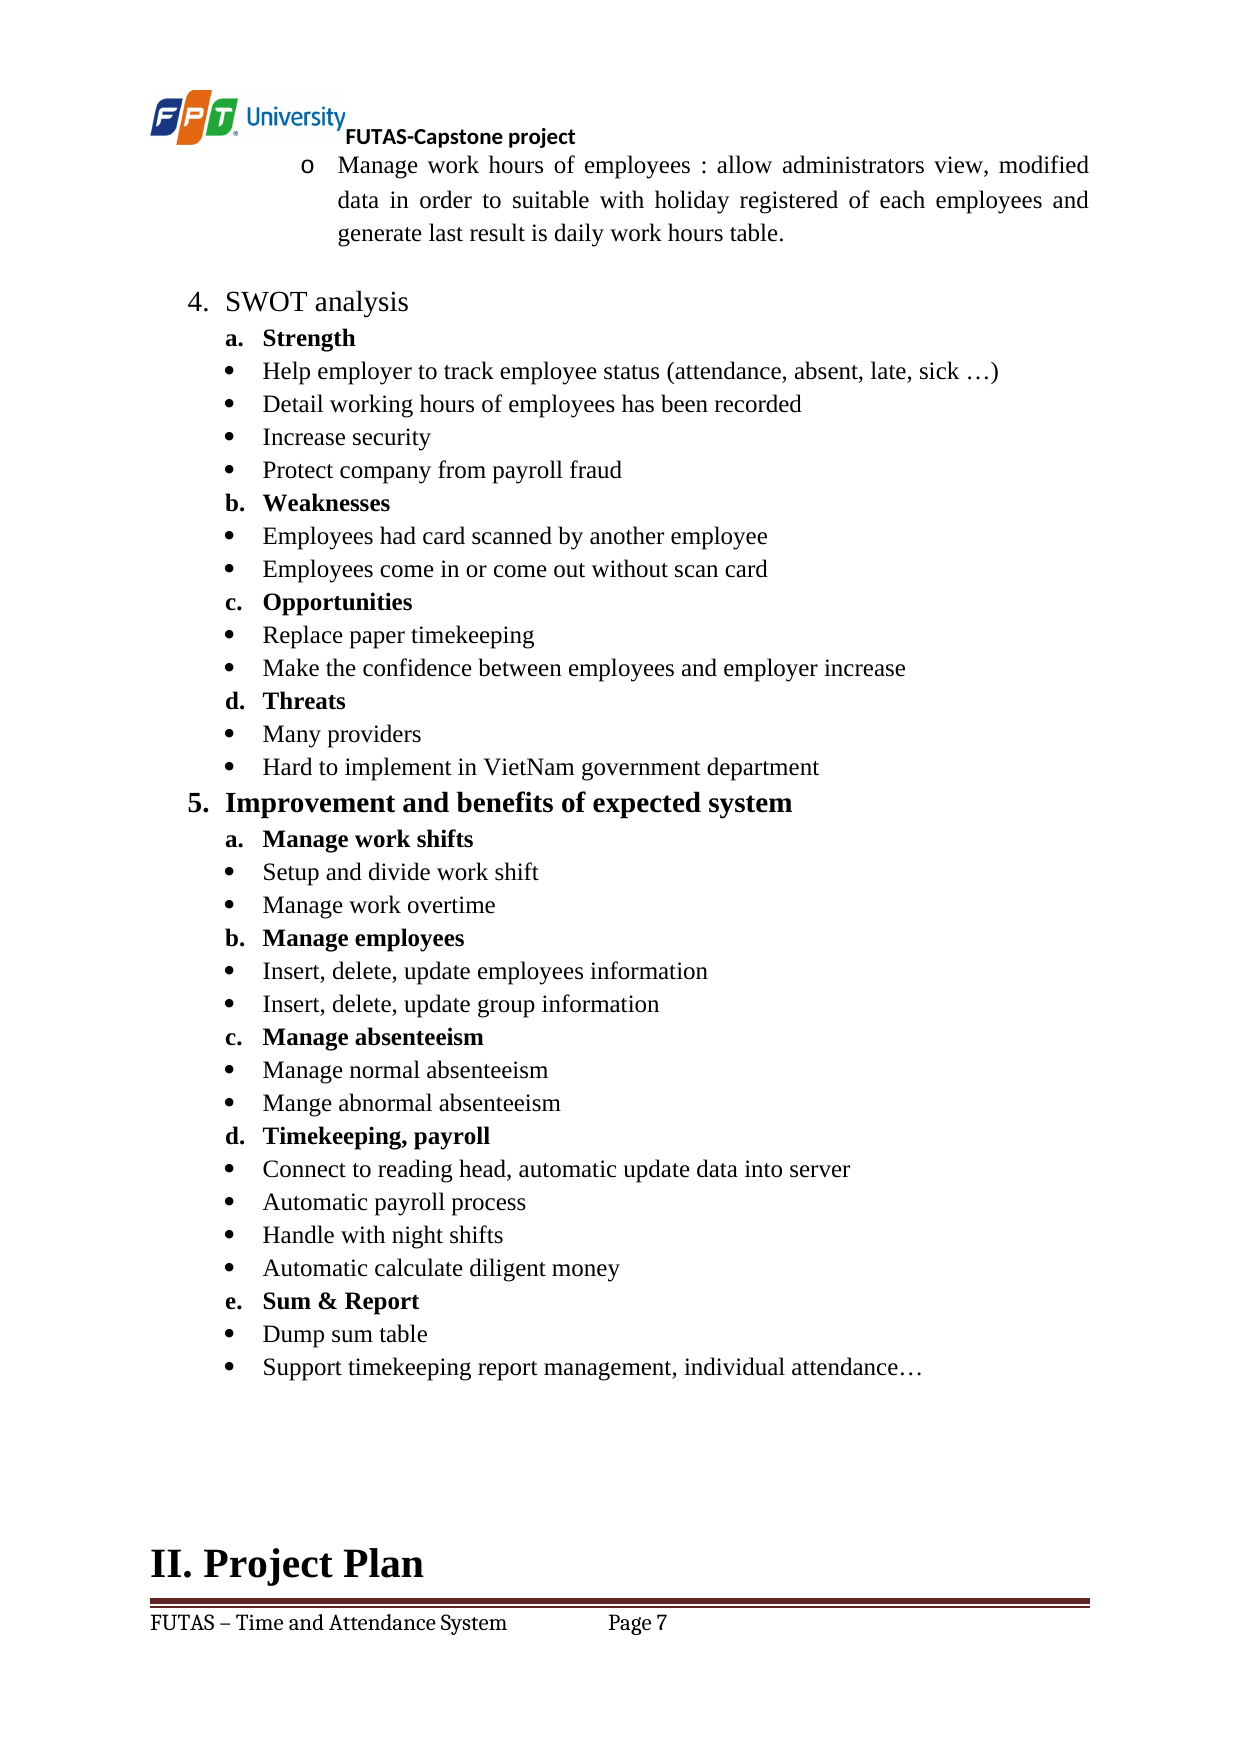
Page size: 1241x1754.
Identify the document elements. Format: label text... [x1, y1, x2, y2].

list Insert, delete, update group information [225, 989, 1090, 1018]
list Replace paper timekeeping [225, 620, 1090, 649]
list Setup and divide work shift [225, 857, 1090, 886]
list Improvement and benefits of expected system [187, 785, 1090, 819]
list SWOT analysis [187, 284, 1090, 318]
list Support timekeeping report management, individual attendance… [225, 1352, 1090, 1381]
list Opportunities [225, 587, 1090, 616]
list Timekeeping, payroll [225, 1121, 1090, 1150]
list Sum & Report [225, 1286, 1090, 1315]
list Manage work overtime [225, 890, 1090, 919]
list Employees come in or come out without scan card [225, 554, 1090, 583]
list Manage absenteeism [225, 1022, 1090, 1051]
picture [150, 90, 346, 145]
list Hard to implement in VietNam government department [225, 752, 1090, 781]
list Handle with night shifts [225, 1220, 1090, 1249]
list Employees had card scanned by another employee [225, 521, 1090, 550]
list Dump sum table [225, 1319, 1090, 1348]
list Many providers [225, 719, 1090, 748]
list Manage work hours of employees : allow administrators view, modified data in order to suitable with holiday registered of each employees and generate last result is daily work hours table. [300, 150, 1090, 247]
list Connect to reading head, automatic update data into server [225, 1154, 1090, 1183]
list Mange abnormal absenteeism [225, 1088, 1090, 1117]
list Strength [225, 323, 1090, 352]
list Manage employees [225, 923, 1090, 952]
list Threats [225, 686, 1090, 715]
list Insert, delete, update employees information [225, 956, 1090, 985]
list Manage normal absenteeism [225, 1055, 1090, 1084]
list Detail working hours of employees has been recorded [225, 389, 1090, 418]
list Increase security [225, 422, 1090, 451]
list Automatic payroll process [225, 1187, 1090, 1216]
list Make the confidence between employees and employer increase [225, 653, 1090, 682]
list Manage work shifts [225, 824, 1090, 853]
list Help employer to track employee status (attendance, absent, late, sick …) [225, 356, 1090, 385]
text II. Project Plan [150, 1538, 1090, 1586]
list Automatic calculate diligent money [225, 1253, 1090, 1282]
list Protect company from payroll fraud [225, 455, 1090, 484]
list Weaknesses [225, 488, 1090, 517]
